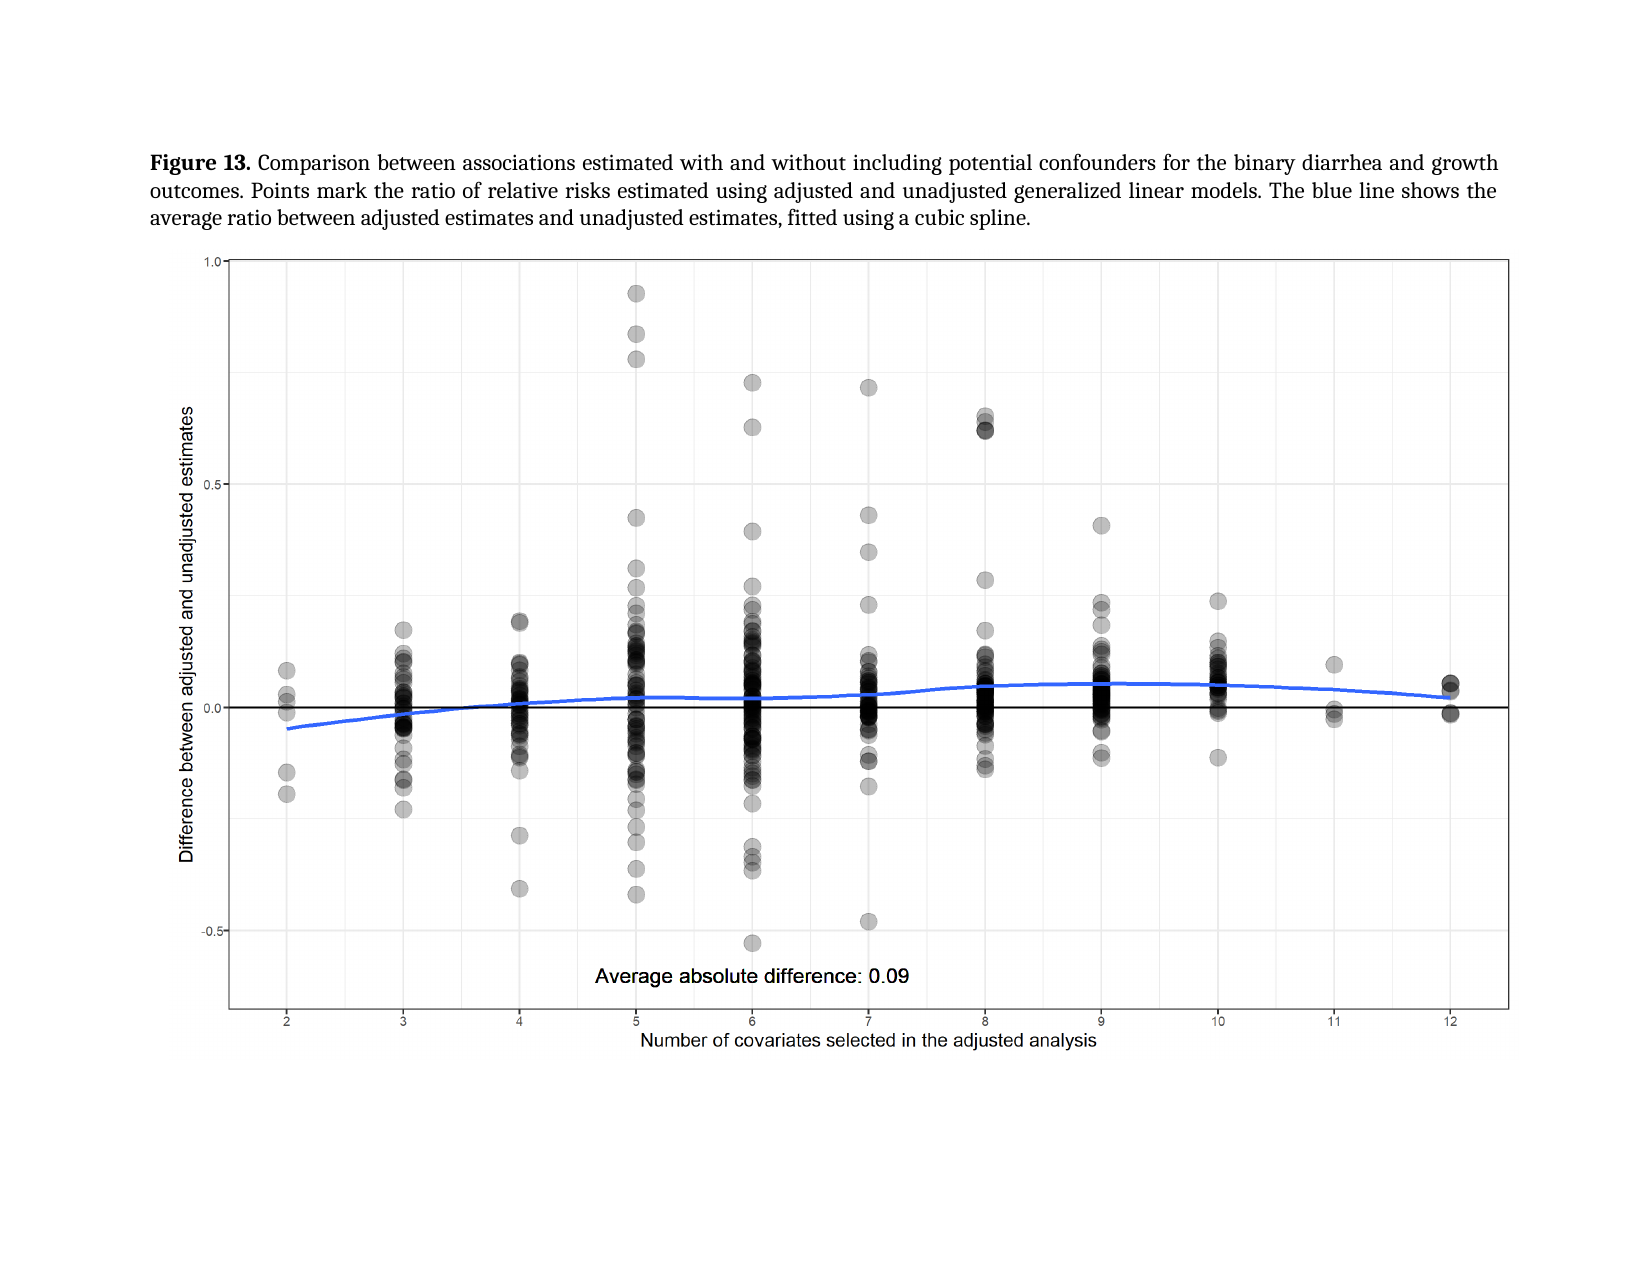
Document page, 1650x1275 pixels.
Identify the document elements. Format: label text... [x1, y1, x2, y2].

picture [168, 249, 1519, 1060]
text Figure 13. Comparison between associations estimated with and without including potential confounders for the binary diarrhea and growth outcomes. Points mark the ratio of relative risks estimated using adjusted and unadjusted generalized linear models. The blue line shows the average ratio between adjusted estimates and unadjusted estimates, fitted using a cubic spline. [150, 150, 1500, 232]
